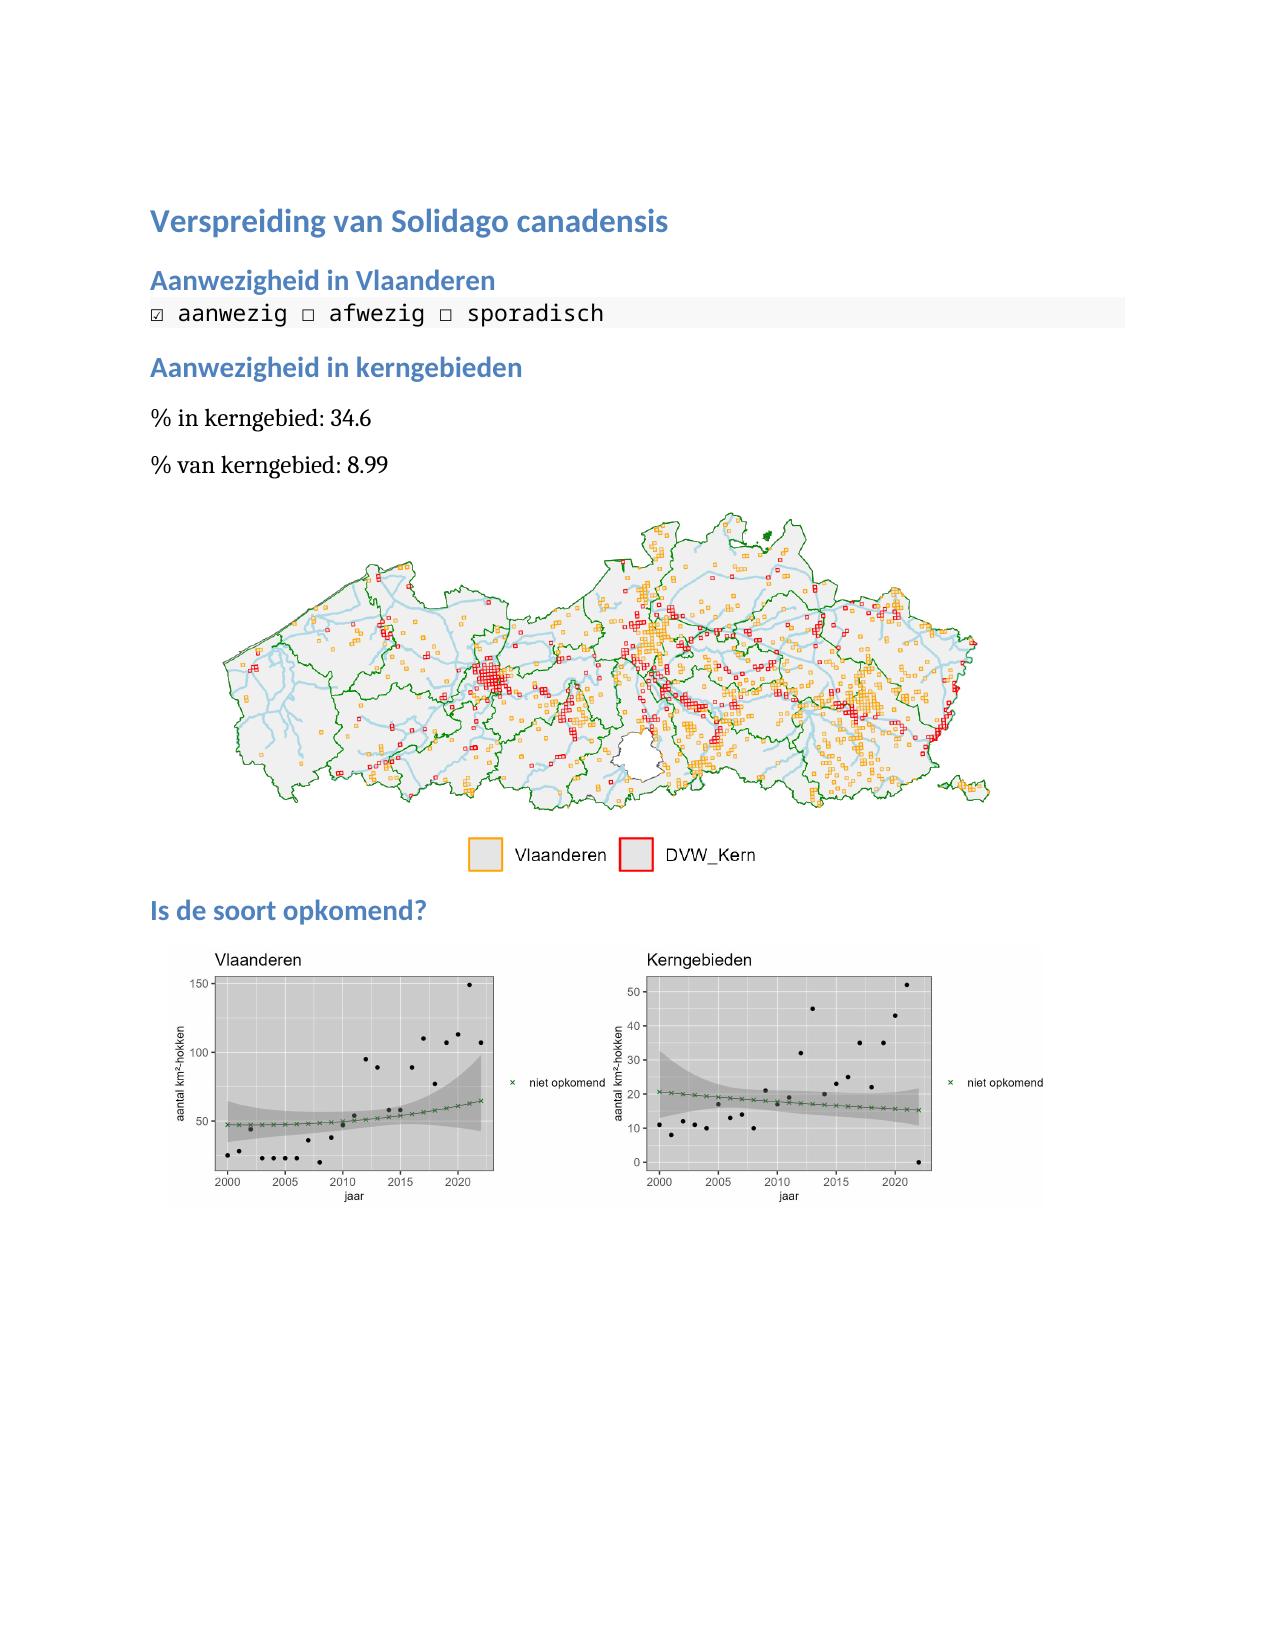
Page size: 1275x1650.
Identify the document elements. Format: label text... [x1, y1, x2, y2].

text ☑ aanwezig ☐ afwezig ☐ sporadisch [150, 297, 1125, 328]
subtitle Verspreiding van Solidago canadensis [150, 200, 1125, 241]
picture [168, 946, 1044, 1209]
subtitle Is de soort opkomend? [150, 892, 1125, 928]
picture [168, 498, 1044, 872]
text % van kerngebied: 8.99 [150, 451, 1125, 480]
subtitle Aanwezigheid in Vlaanderen [150, 262, 1125, 297]
text % in kerngebied: 34.6 [150, 404, 1125, 432]
subtitle Aanwezigheid in kerngebieden [150, 349, 1125, 385]
